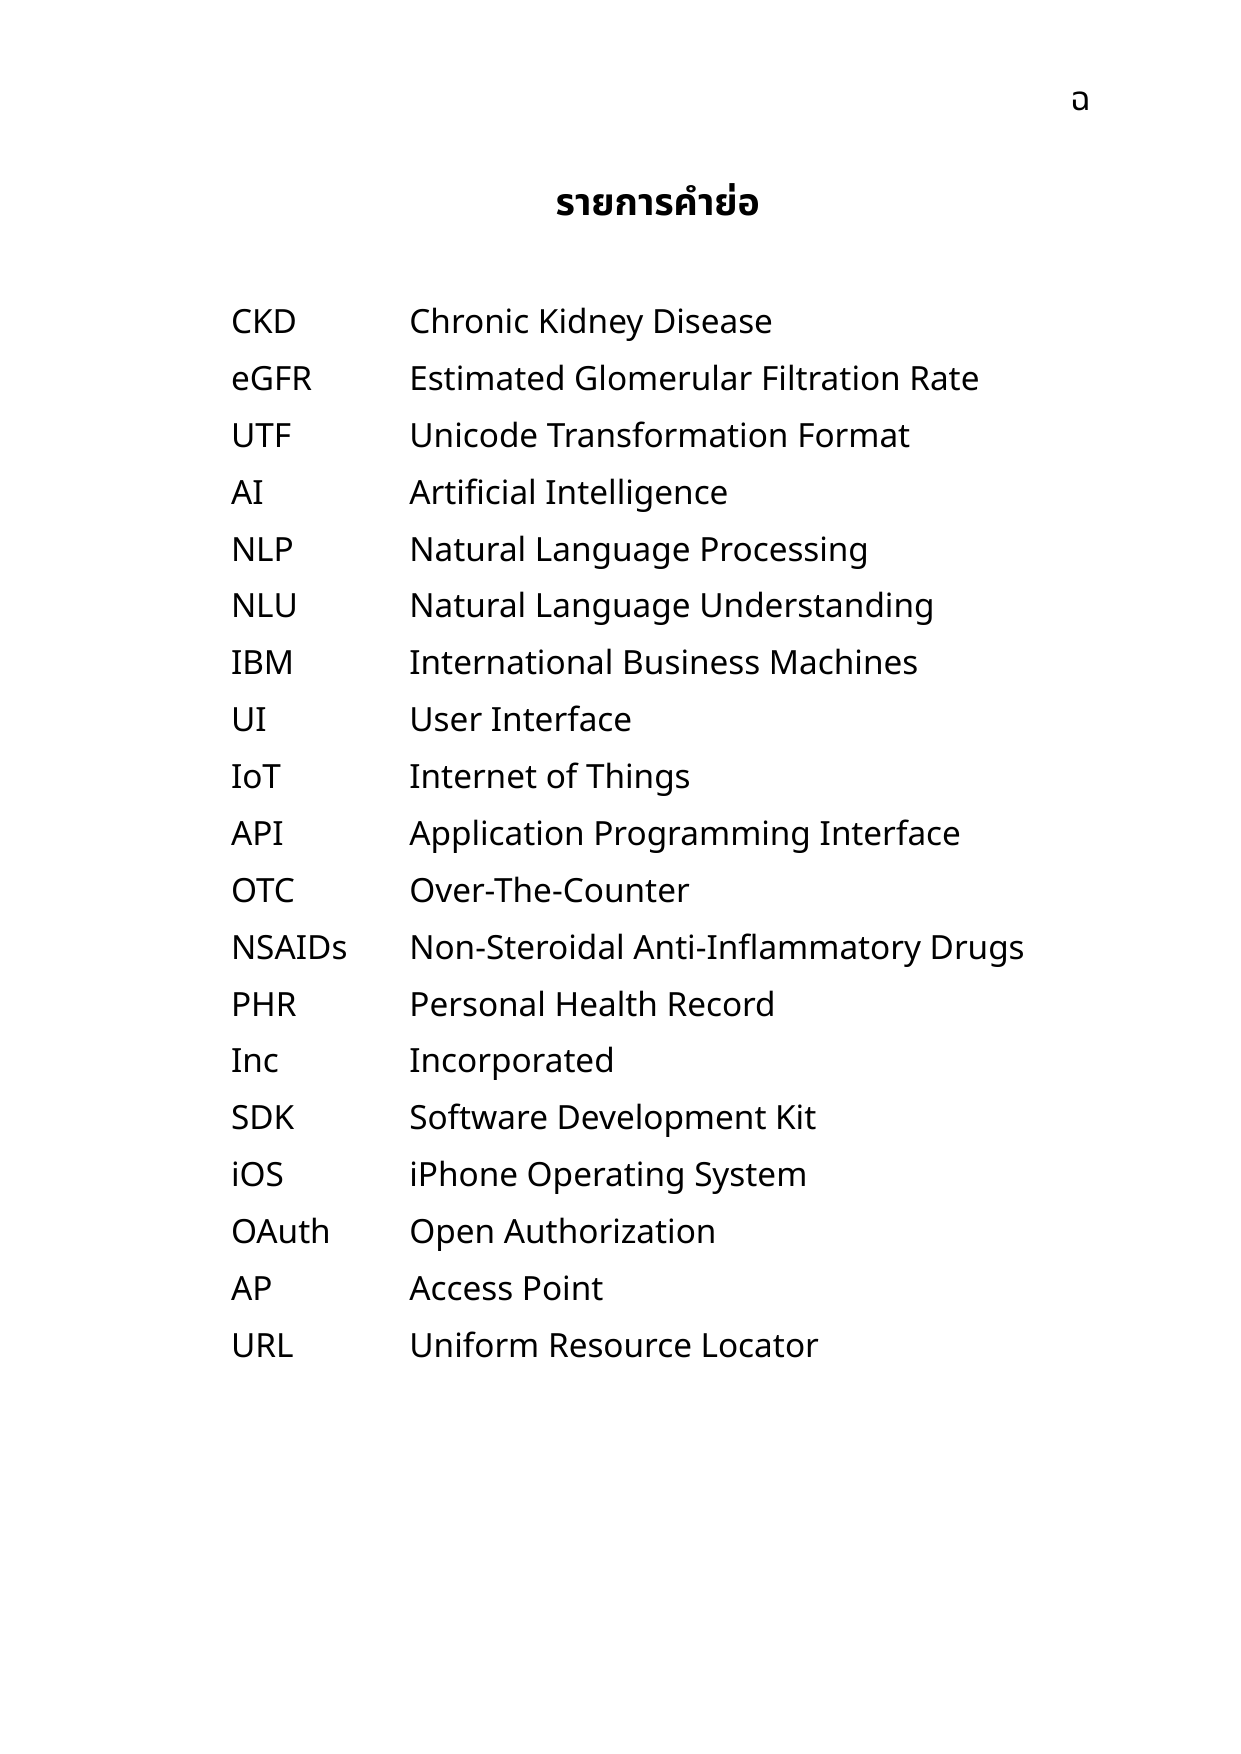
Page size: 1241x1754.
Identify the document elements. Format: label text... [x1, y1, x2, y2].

table_cell Artificial Intelligence [404, 463, 1091, 520]
table_cell Estimated Glomerular Filtration Rate [404, 349, 1091, 406]
table_cell Natural Language Processing [404, 520, 1091, 577]
table_cell OTC [225, 861, 403, 918]
table_cell NLP [225, 520, 403, 577]
table_cell AI [225, 463, 403, 520]
table_cell iPhone Operating System [404, 1145, 1091, 1202]
title รายการคำย่อ [225, 176, 1090, 232]
table_cell User Interface [404, 690, 1091, 747]
table_cell Application Programming Interface [404, 804, 1091, 861]
table_cell Over-The-Counter [404, 861, 1091, 918]
table_cell IBM [225, 634, 403, 690]
table_cell API [225, 804, 403, 861]
table_cell NLU [225, 577, 403, 633]
table_cell eGFR [225, 349, 403, 406]
table_cell URL [225, 1316, 403, 1373]
table_cell Incorporated [404, 1032, 1091, 1088]
table_header CKD [225, 292, 403, 349]
table_cell iOS [225, 1145, 403, 1202]
table_cell Access Point [404, 1259, 1091, 1316]
table_cell NSAIDs [225, 918, 403, 975]
table_cell OAuth [225, 1202, 403, 1259]
table_cell SDK [225, 1089, 403, 1145]
table_cell Open Authorization [404, 1202, 1091, 1259]
table_cell Personal Health Record [404, 975, 1091, 1032]
table_header Chronic Kidney Disease [404, 292, 1091, 349]
table_cell Internet of Things [404, 747, 1091, 804]
table_cell PHR [225, 975, 403, 1032]
table_cell UTF [225, 406, 403, 463]
table_cell Non-Steroidal Anti-Inflammatory Drugs [404, 918, 1091, 975]
table_cell International Business Machines [404, 634, 1091, 690]
table_cell Inc [225, 1032, 403, 1088]
table_cell IoT [225, 747, 403, 804]
table_cell UI [225, 690, 403, 747]
table_cell Uniform Resource Locator [404, 1316, 1091, 1373]
table_cell Natural Language Understanding [404, 577, 1091, 633]
table_cell Software Development Kit [404, 1089, 1091, 1145]
table_cell Unicode Transformation Format [404, 406, 1091, 463]
table_cell AP [225, 1259, 403, 1316]
